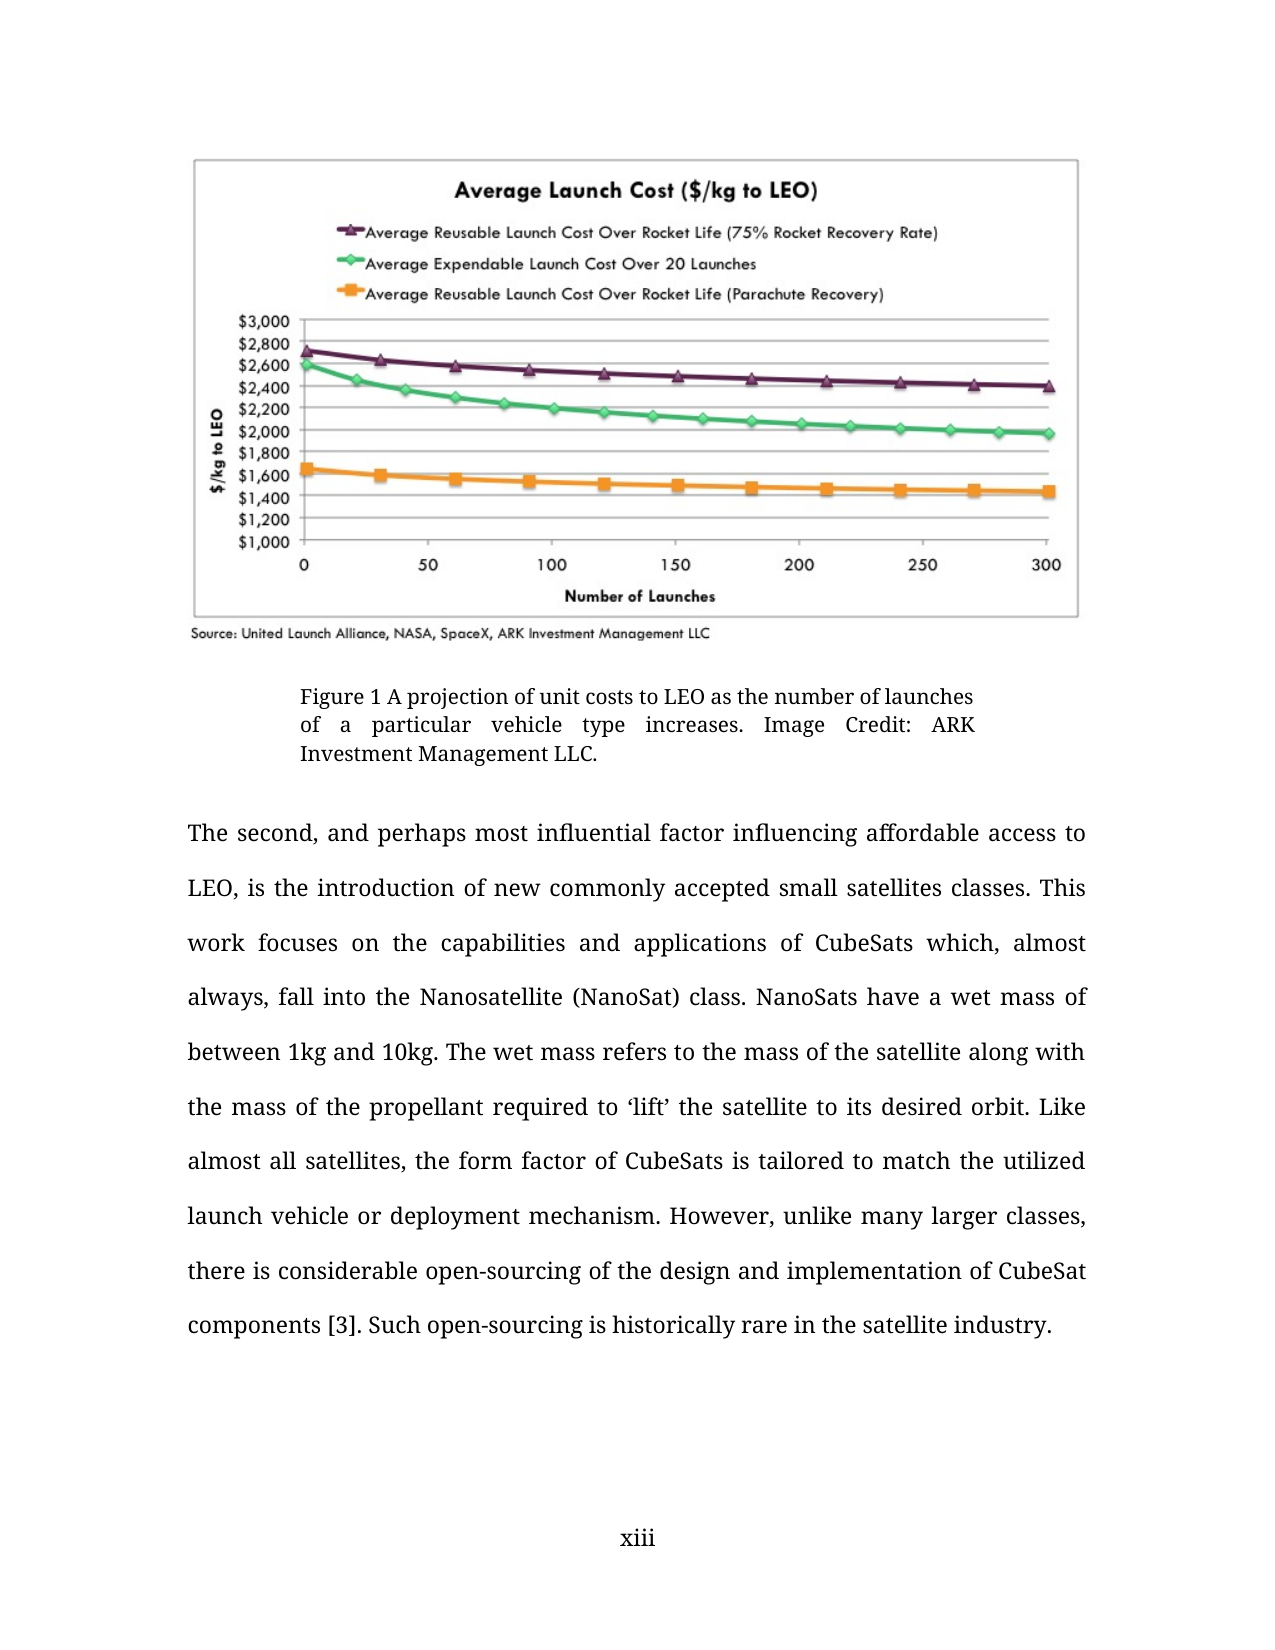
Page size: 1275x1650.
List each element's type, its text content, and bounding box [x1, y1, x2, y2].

picture [187, 149, 1088, 642]
text The second, and perhaps most influential factor influencing affordable access to LEO, is the introduction of new commonly accepted small satellites classes. This work focuses on the capabilities and applications of CubeSats which, almost always, fall into the Nanosatellite (NanoSat) class. NanoSats have a wet mass of between 1kg and 10kg. The wet mass refers to the mass of the satellite along with the mass of the propellant required to ‘lift’ the satellite to its desired orbit. Like almost all satellites, the form factor of CubeSats is tailored to match the utilized launch vehicle or deployment mechanism. However, unlike many larger classes, there is considerable open-sourcing of the design and implementation of CubeSat components [3]. Such open-sourcing is historically rare in the satellite industry. [187, 817, 1087, 1341]
text Figure 1 A projection of unit costs to LEO as the number of launches of a particular vehicle type increases. Image Credit: ARK Investment Management LLC. [300, 682, 975, 767]
